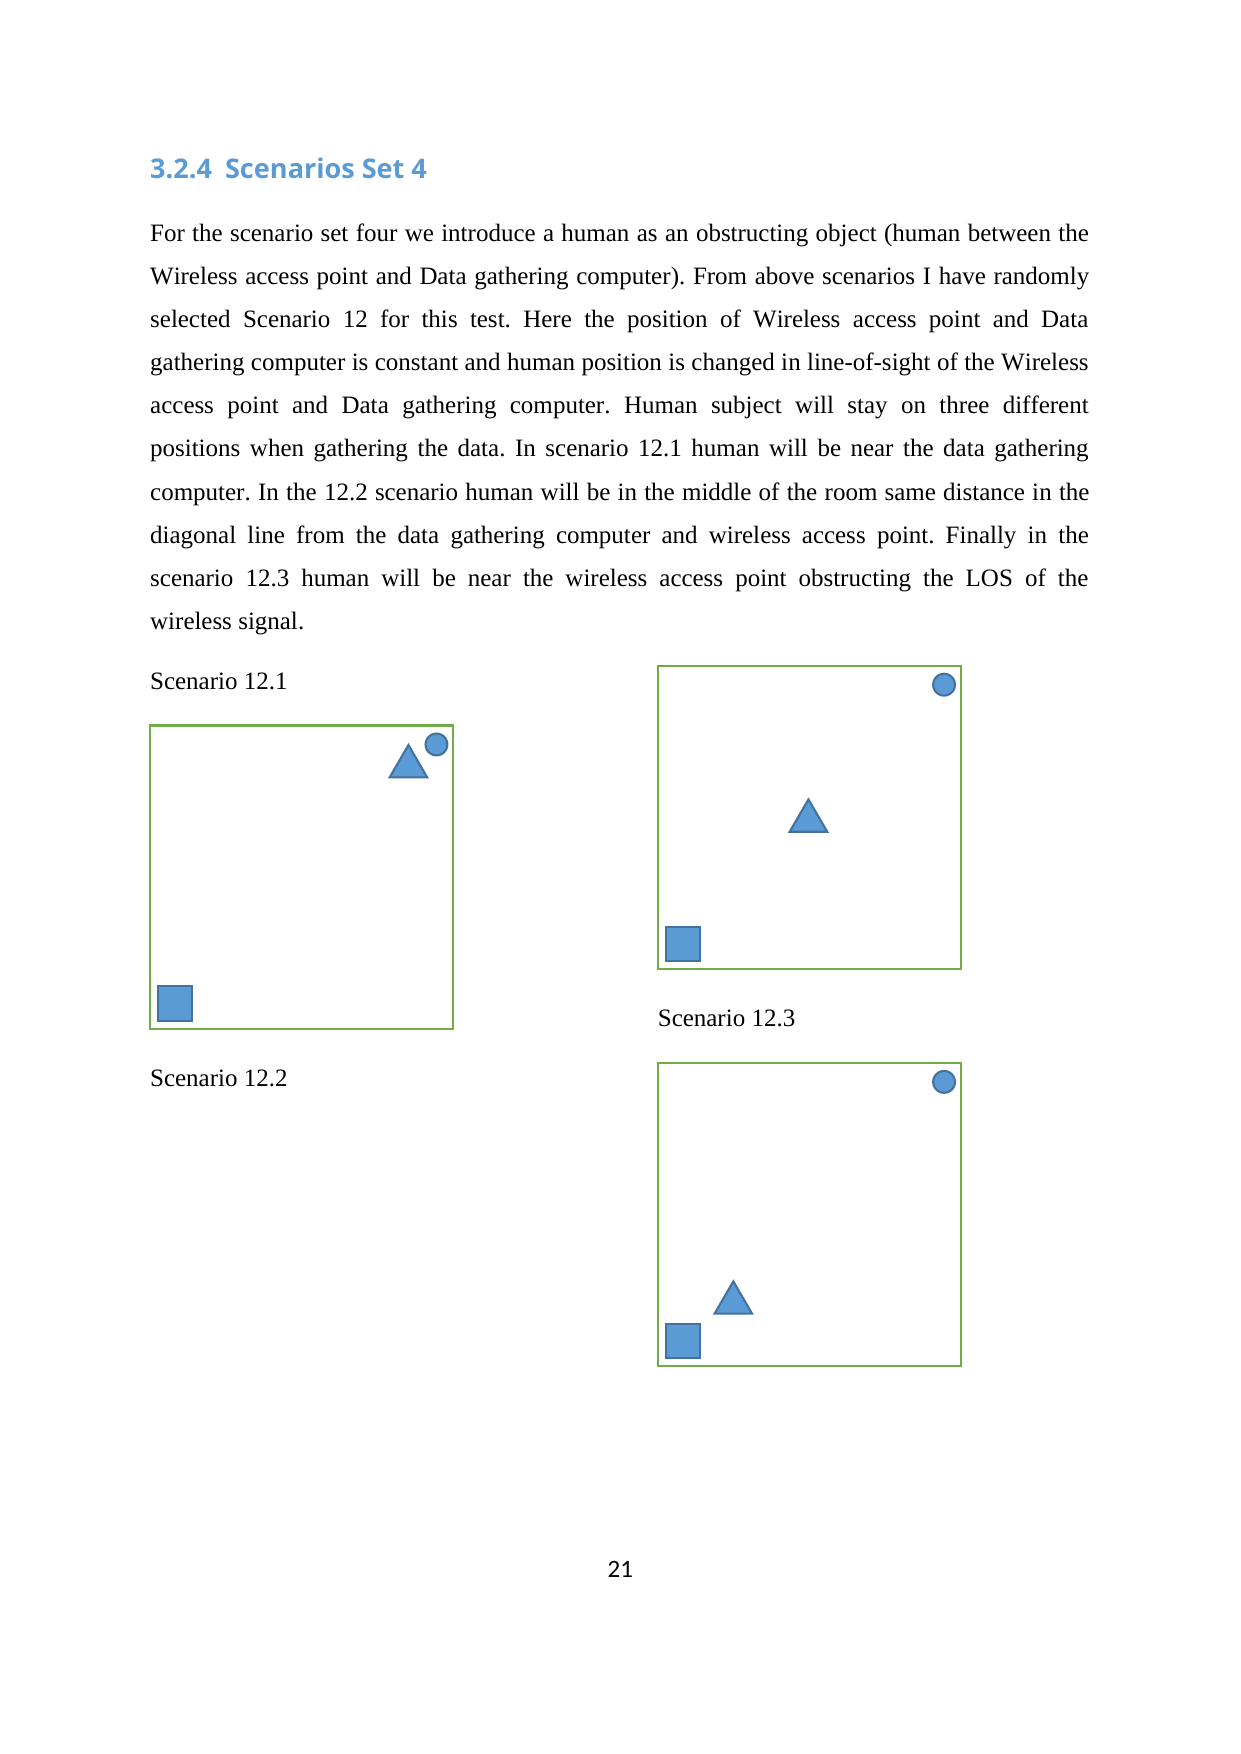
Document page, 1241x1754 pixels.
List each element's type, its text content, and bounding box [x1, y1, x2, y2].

text For the scenario set four we introduce a human as an obstructing object (human between the Wireless access point and Data gathering computer). From above scenarios I have randomly selected Scenario 12 for this test. Here the position of Wireless access point and Data gathering computer is constant and human position is changed in line-of-sight of the Wireless access point and Data gathering computer. Human subject will stay on three different positions when gathering the data. In scenario 12.1 human will be near the data gathering computer. In the 12.2 scenario human will be in the middle of the room same distance in the diagonal line from the data gathering computer and wireless access point. Finally in the scenario 12.3 human will be near the wireless access point obstructing the LOS of the wireless signal. [150, 218, 1090, 635]
text Scenario 12.1 [150, 666, 583, 694]
subtitle Scenarios Set 4 [150, 150, 1090, 187]
text Scenario 12.2 [150, 1063, 583, 1092]
text Scenario 12.3 [658, 1003, 1090, 1032]
